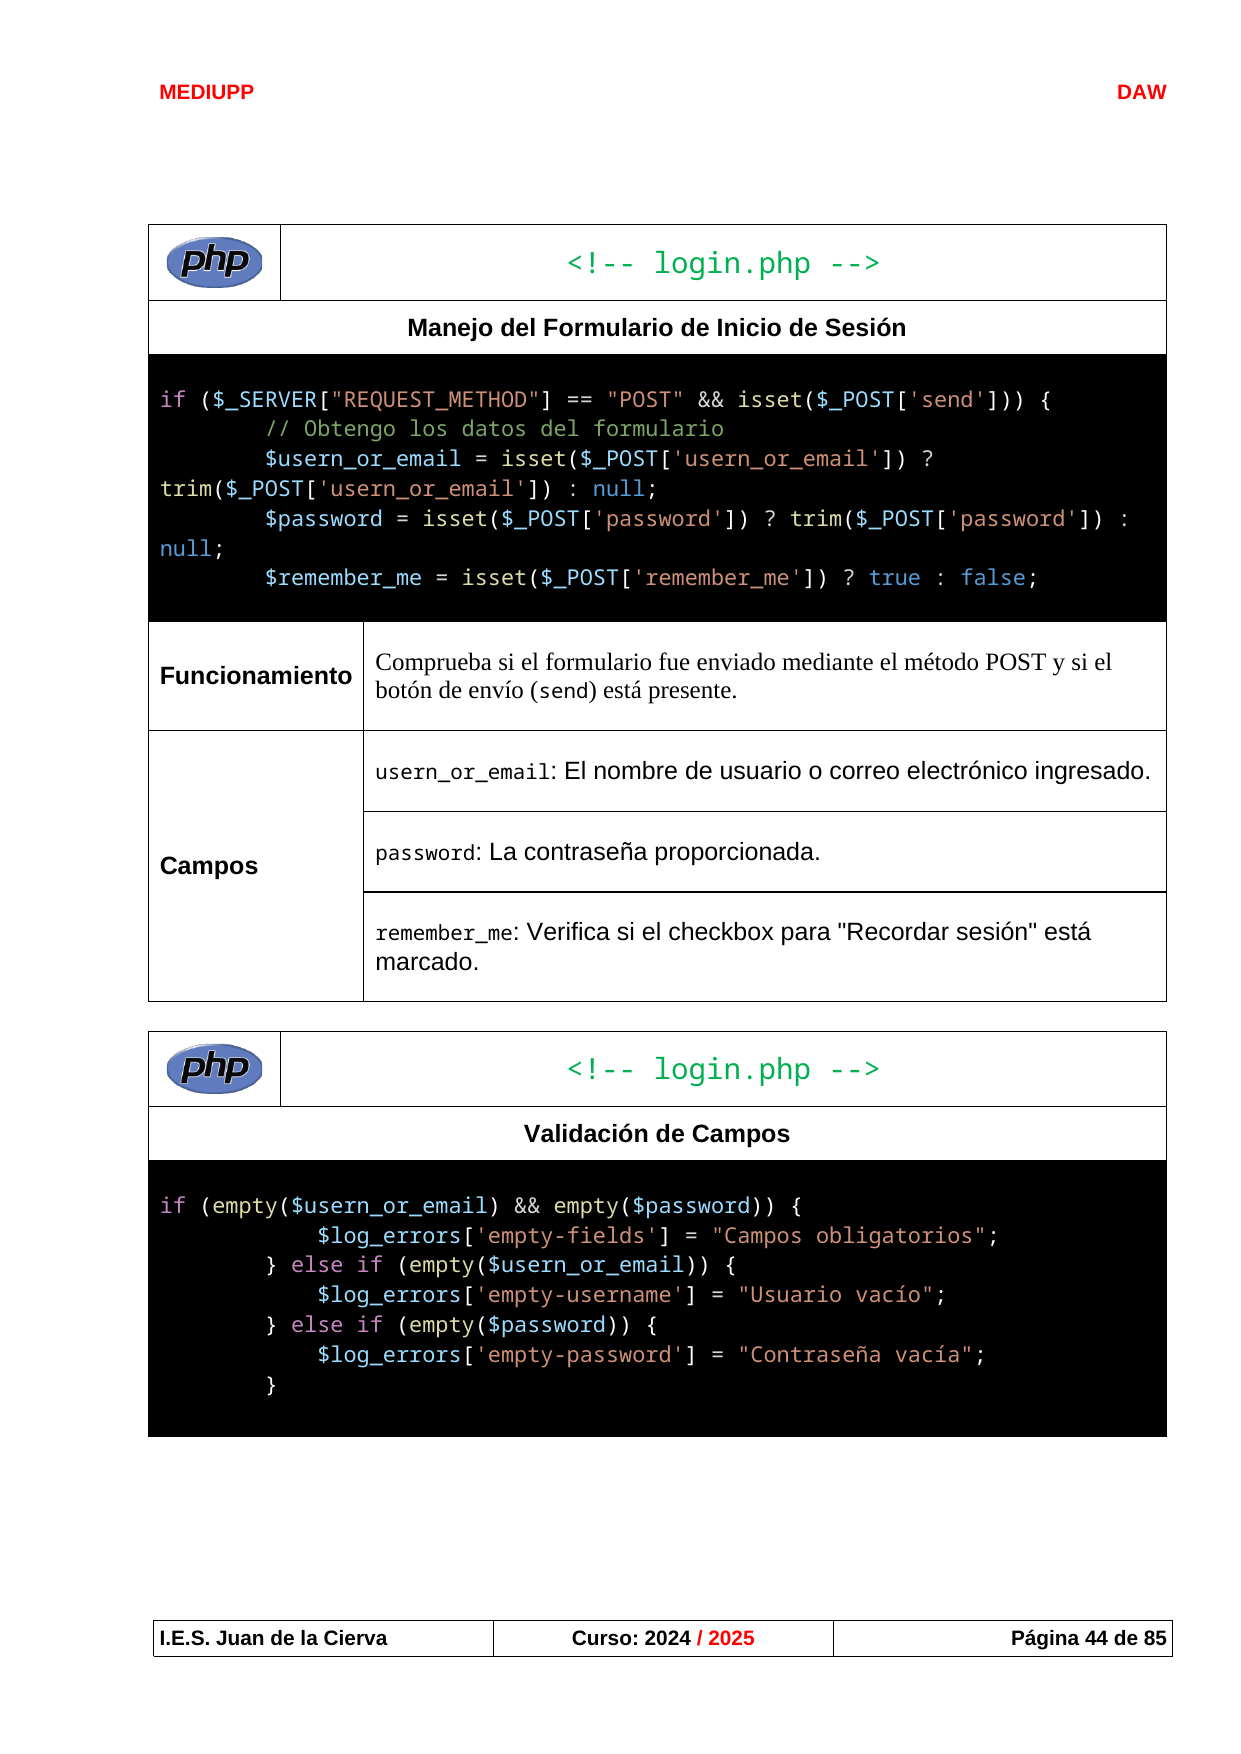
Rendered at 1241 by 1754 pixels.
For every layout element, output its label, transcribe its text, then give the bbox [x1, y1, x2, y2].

table_cell if (empty($usern_or_email) && empty($password)) { $log_errors['empty-fields'] = "Campos obligatorios"; } else if (empty($usern_or_email)) { $log_errors['empty-username'] = "Usuario vacío"; } else if (empty($password)) { $log_errors['empty-password'] = "Contraseña vacía"; } [149, 1161, 1166, 1436]
table_cell if ($_SERVER["REQUEST_METHOD"] == "POST" && isset($_POST['send'])) { // Obtengo los datos del formulario $usern_or_email = isset($_POST['usern_or_email']) ? trim($_POST['usern_or_email']) : null; $password = isset($_POST['password']) ? trim($_POST['password']) : null; $remember_me = isset($_POST['remember_me']) ? true : false; [149, 355, 1166, 621]
table_header <!-- login.php --> [281, 1032, 1166, 1106]
table_cell Campos [149, 731, 363, 1001]
table_header [149, 225, 280, 300]
table_cell Comprueba si el formulario fue enviado mediante el método POST y si el botón de envío (send) está presente. [364, 622, 1166, 730]
table_cell Validación de Campos [149, 1107, 1166, 1160]
table_cell password: La contraseña proporcionada. [364, 812, 1166, 891]
table_cell usern_or_email: El nombre de usuario o correo electrónico ingresado. [364, 731, 1166, 811]
table_header [149, 1032, 280, 1106]
table_cell Funcionamiento [149, 622, 363, 730]
table_cell remember_me: Verifica si el checkbox para "Recordar sesión" está marcado. [364, 893, 1166, 1001]
table_header <!-- login.php --> [281, 225, 1166, 300]
table_cell Manejo del Formulario de Inicio de Sesión [149, 301, 1166, 354]
picture [166, 1043, 263, 1094]
picture [166, 237, 263, 288]
